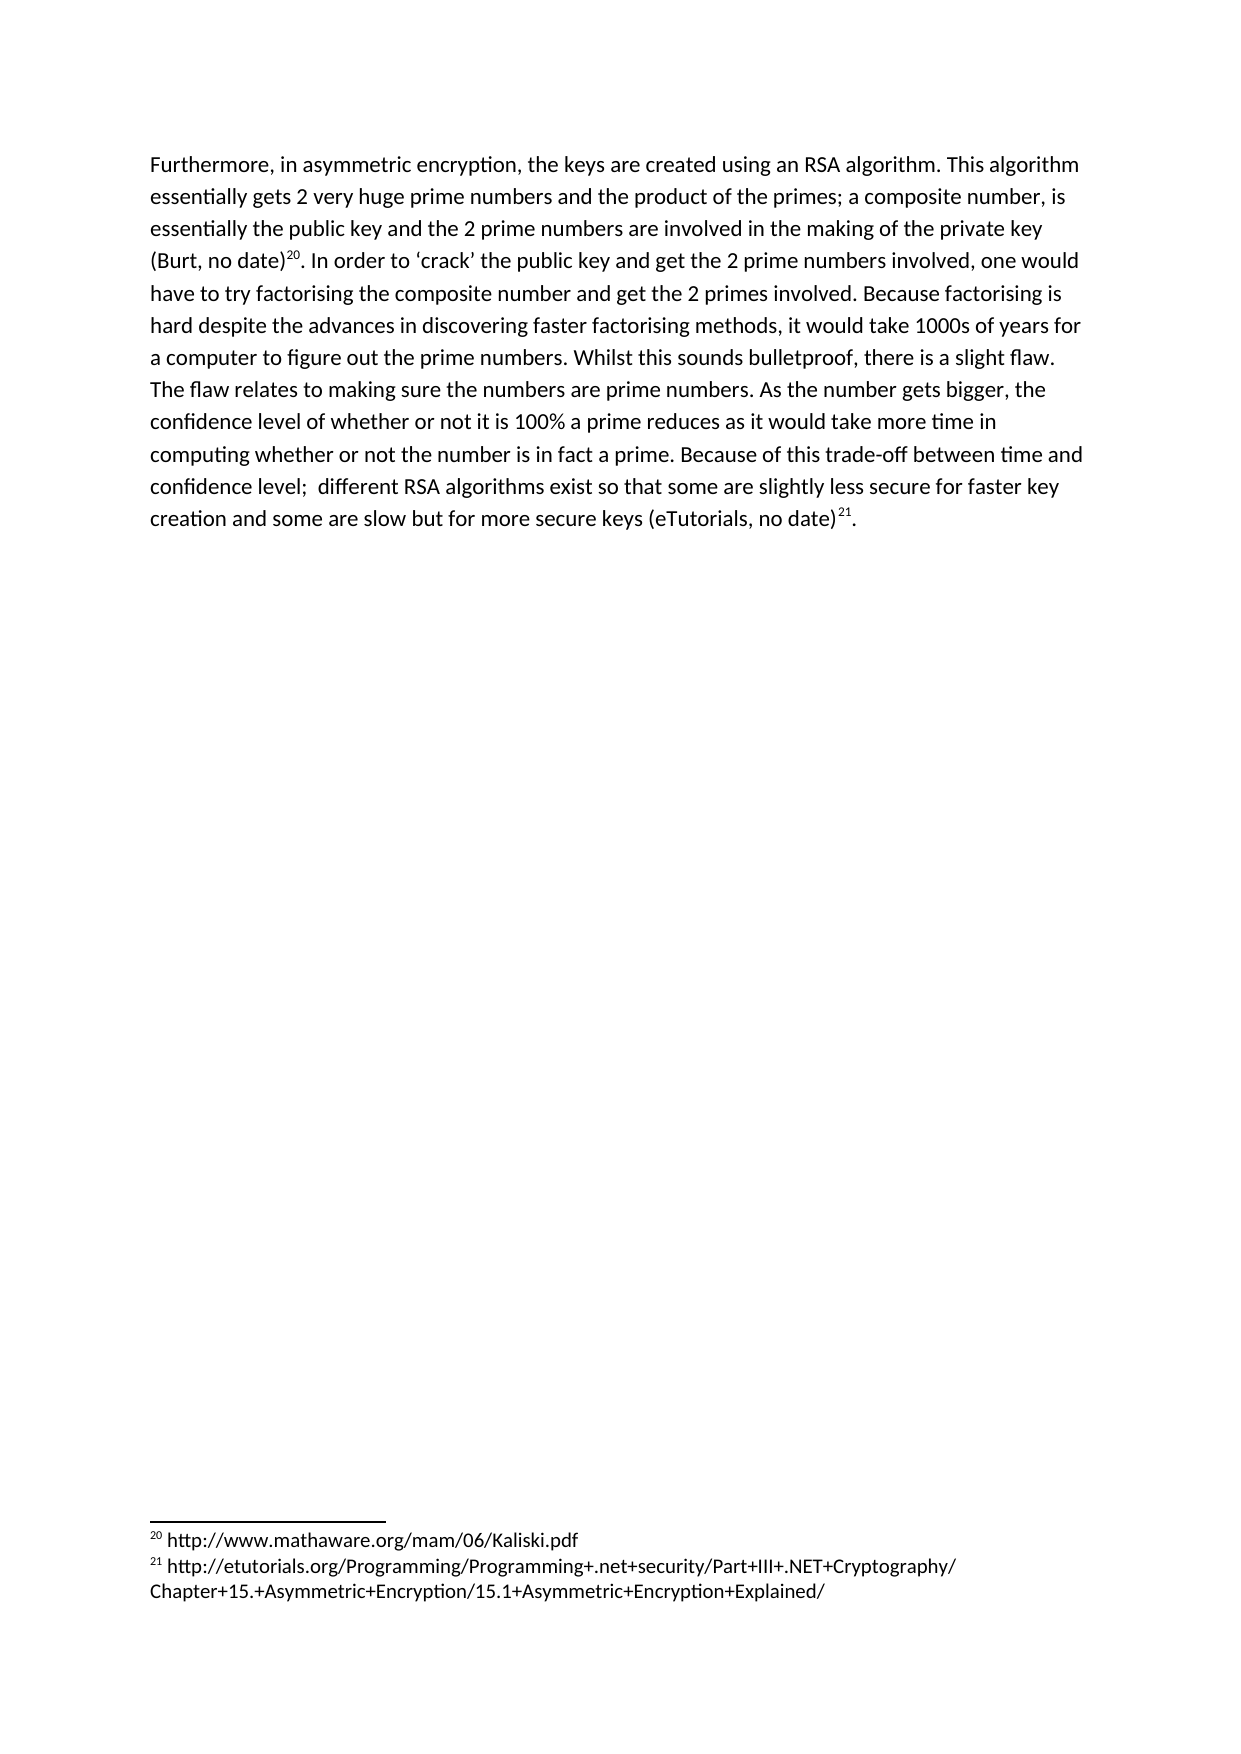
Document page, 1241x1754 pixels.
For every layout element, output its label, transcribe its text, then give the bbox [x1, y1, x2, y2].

text Furthermore, in asymmetric encryption, the keys are created using an RSA algorithm. This algorithm essentially gets 2 very huge prime numbers and the product of the primes; a composite number, is essentially the public key and the 2 prime numbers are involved in the making of the private key (Burt, no date). In order to ‘crack’ the public key and get the 2 prime numbers involved, one would have to try factorising the composite number and get the 2 primes involved. Because factorising is hard despite the advances in discovering faster factorising methods, it would take 1000s of years for a computer to figure out the prime numbers. Whilst this sounds bulletproof, there is a slight flaw. The flaw relates to making sure the numbers are prime numbers. As the number gets bigger, the confidence level of whether or not it is 100% a prime reduces as it would take more time in computing whether or not the number is in fact a prime. Because of this trade-off between time and confidence level; different RSA algorithms exist so that some are slightly less secure for faster key creation and some are slow but for more secure keys (eTutorials, no date). [150, 150, 1090, 532]
